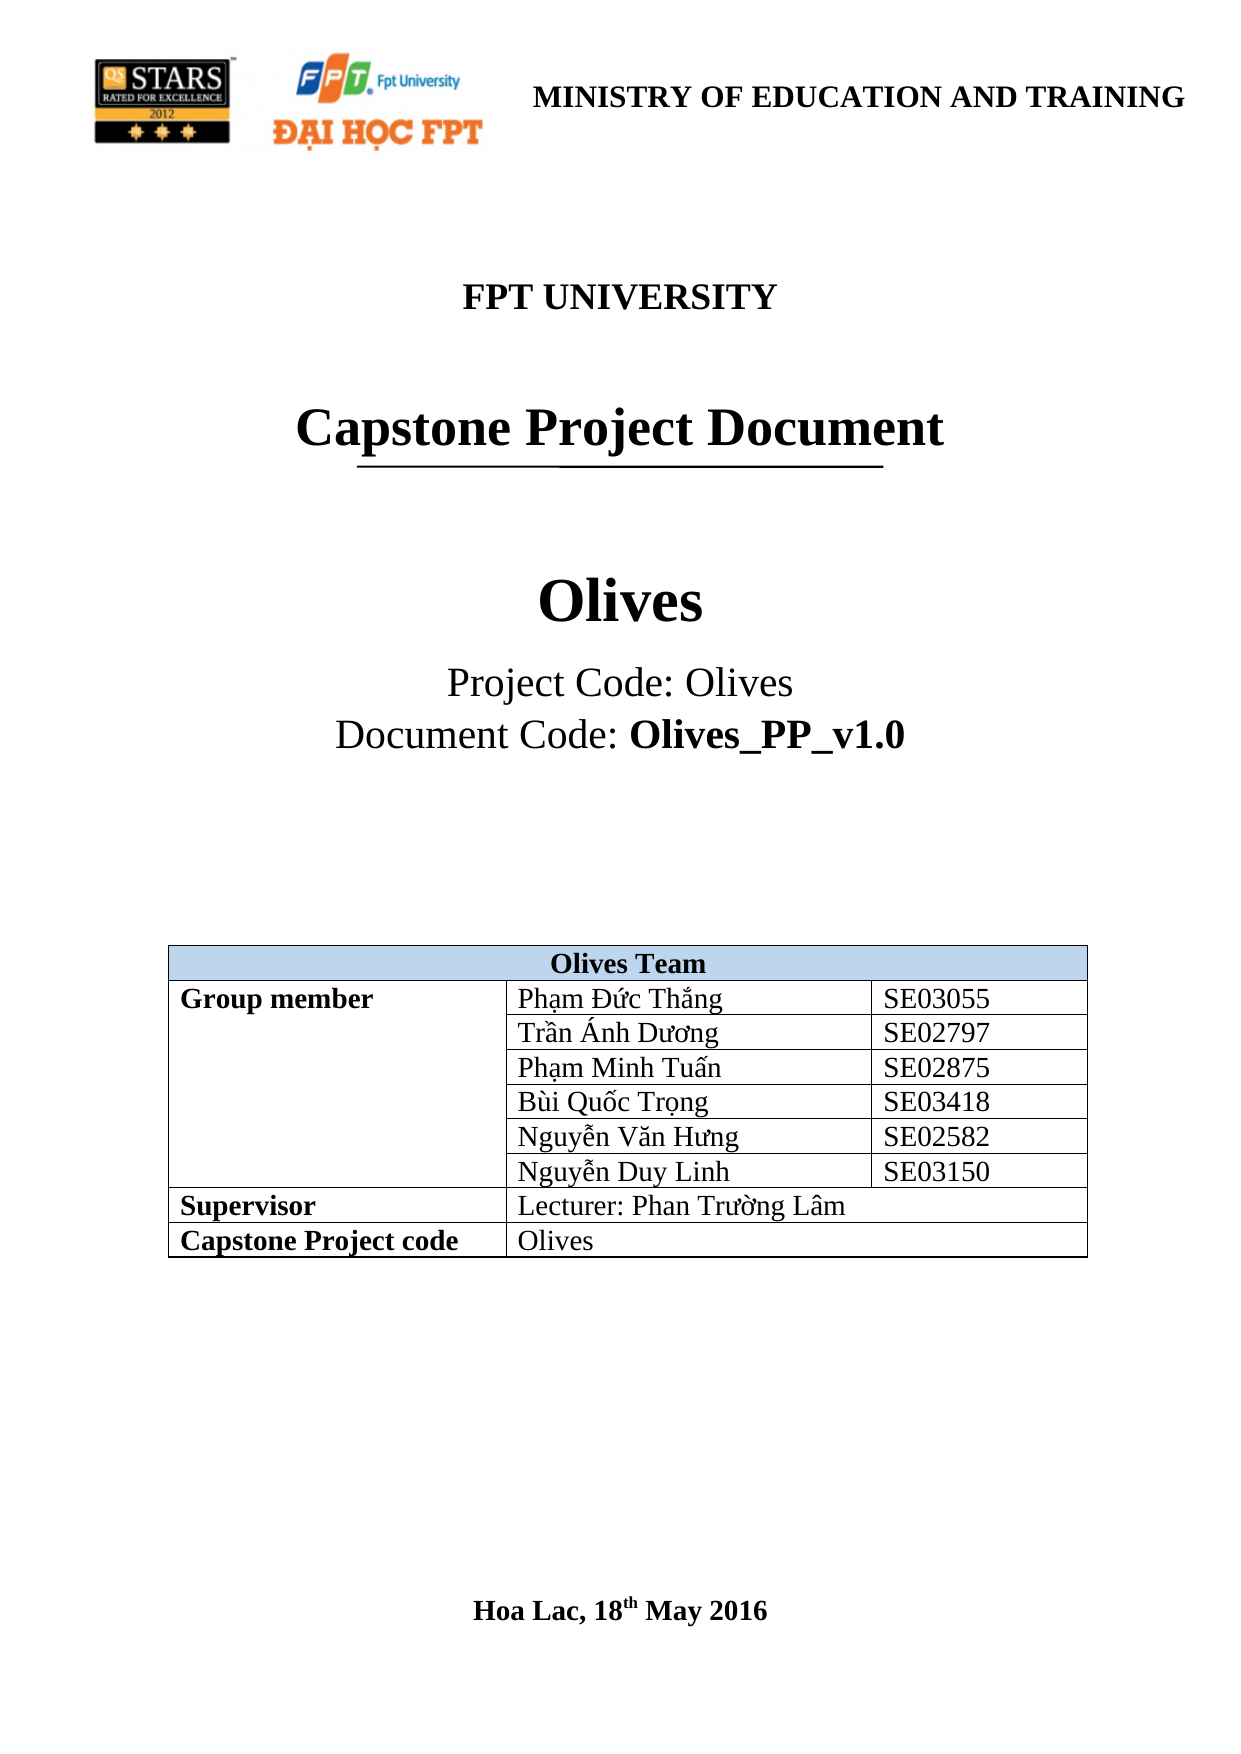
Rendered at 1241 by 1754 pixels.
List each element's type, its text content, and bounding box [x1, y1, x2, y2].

text Capstone Project Document [75, 395, 1165, 458]
table_cell SE02875 [872, 1050, 1087, 1083]
table_cell Phạm Minh Tuấn [507, 1050, 871, 1083]
table_cell SE03418 [872, 1085, 1087, 1118]
table_cell SE03150 [872, 1154, 1087, 1187]
table_cell Lecturer: Phan Trường Lâm [507, 1188, 1087, 1222]
text Hoa Lac, 18th May 2016 [75, 1593, 1165, 1626]
table_cell Group member [169, 981, 506, 1187]
table_header [75, 45, 506, 184]
table_cell Olives [507, 1223, 1087, 1256]
table_cell Nguyễn Duy Linh [507, 1154, 871, 1187]
table_cell SE02797 [872, 1015, 1087, 1049]
text Olives [75, 563, 1165, 635]
table_cell Nguyễn Văn Hưng [507, 1119, 871, 1153]
picture [86, 45, 495, 158]
table_cell Trần Ánh Dương [507, 1015, 871, 1049]
table_cell Phạm Đức Thắng [507, 981, 871, 1014]
table_cell Capstone Project code [169, 1223, 506, 1256]
text FPT UNIVERSITY [75, 274, 1165, 317]
table_cell SE02582 [872, 1119, 1087, 1153]
table_cell Supervisor [169, 1188, 506, 1222]
table_cell SE03055 [872, 981, 1087, 1014]
table_cell Bùi Quốc Trọng [507, 1085, 871, 1118]
table_header MINISTRY OF EDUCATION AND TRAINING [506, 45, 1212, 184]
table_header Olives Team [169, 946, 1087, 980]
text Project Code: Olives Document Code: Olives_PP_v1.0 [75, 657, 1165, 757]
